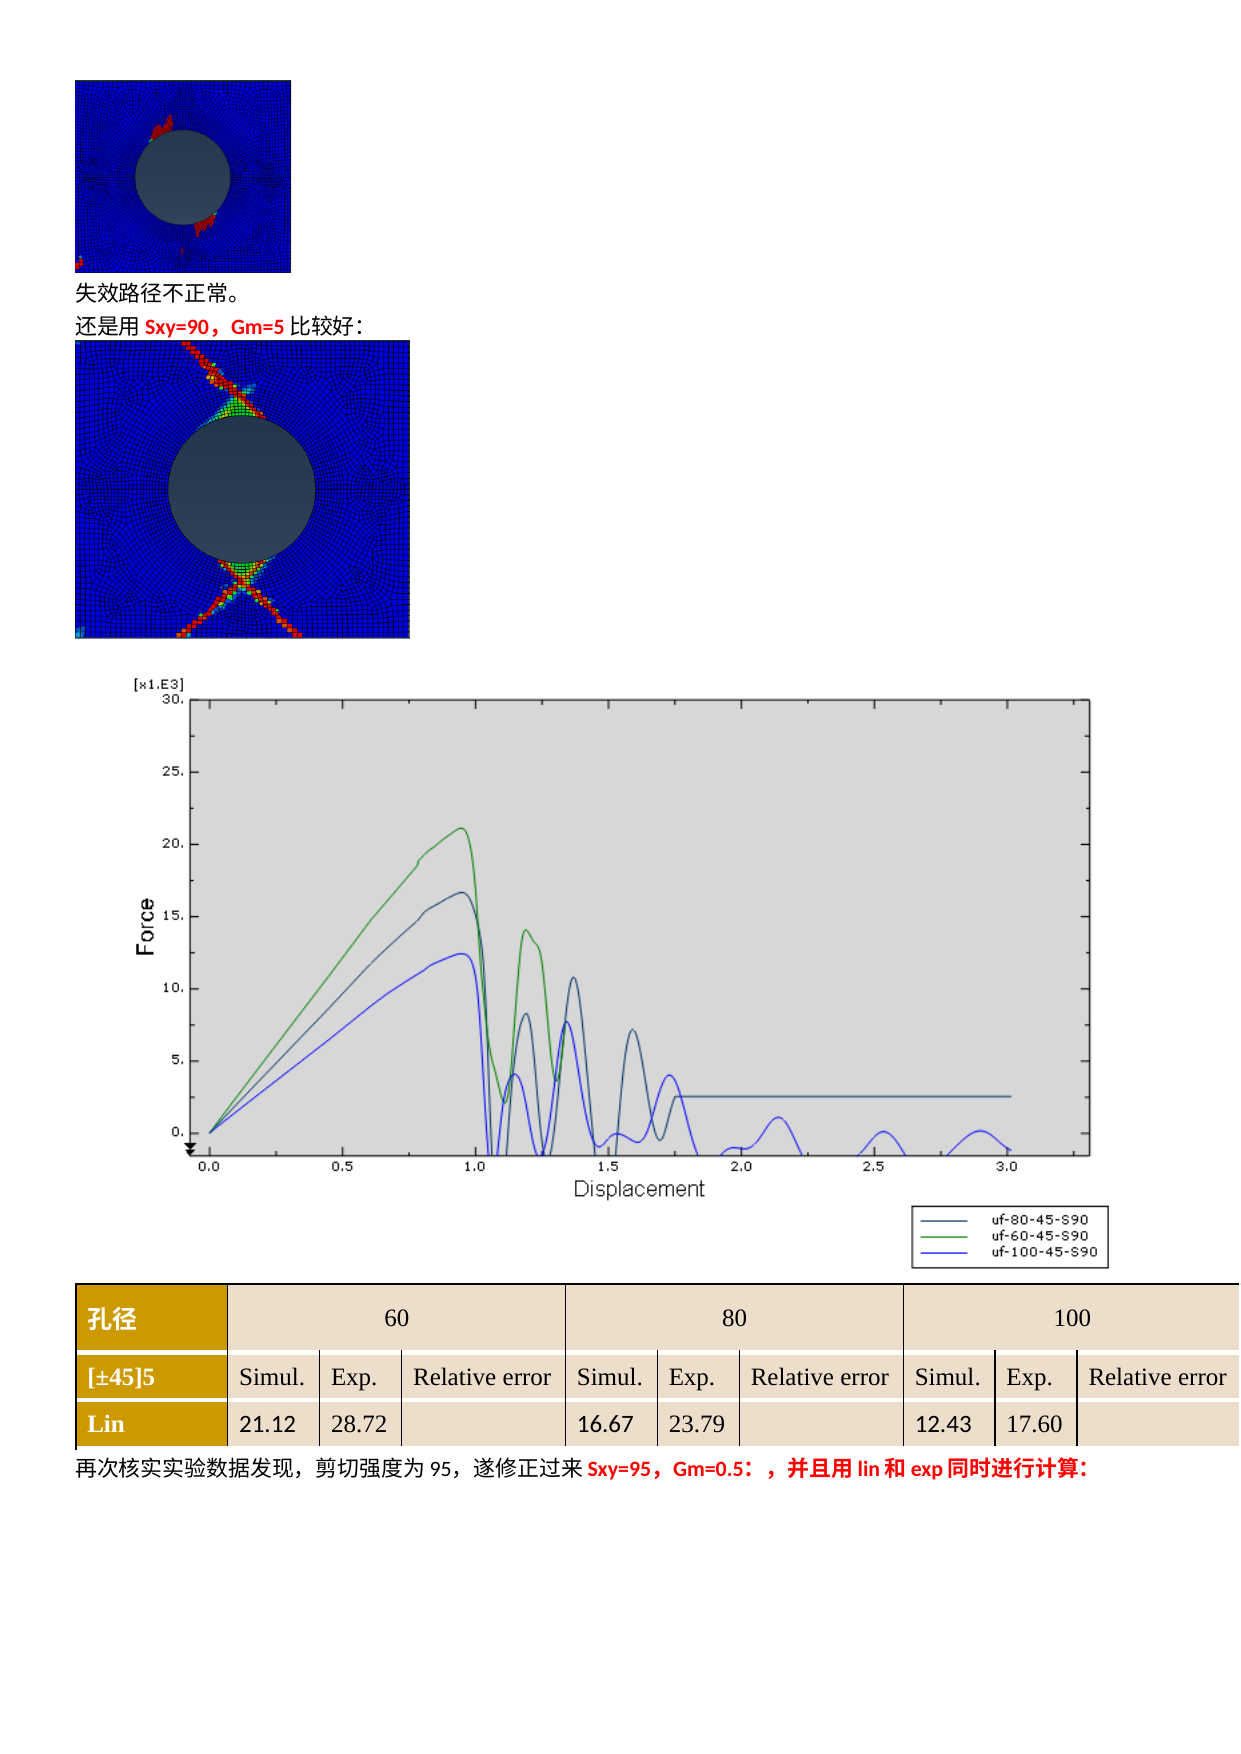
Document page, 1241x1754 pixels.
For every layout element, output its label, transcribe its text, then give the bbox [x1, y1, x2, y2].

table_header 60 [228, 1285, 565, 1350]
table_header 80 [566, 1285, 903, 1350]
table_cell [1078, 1402, 1239, 1446]
table_cell Relative error [740, 1355, 903, 1398]
table_cell Exp. [996, 1355, 1076, 1398]
table_cell 21.12 [228, 1402, 319, 1446]
text 再次核实实验数据发现，剪切强度为95，遂修正过来Sxy=95，Gm=0.5：，并且用lin和exp同时进行计算： [75, 1450, 1165, 1483]
text 失效路径不正常。 [75, 276, 1165, 308]
table_cell Simul. [904, 1355, 994, 1398]
table_cell [740, 1402, 903, 1446]
table_cell 12.43 [904, 1402, 994, 1446]
picture [75, 80, 292, 273]
text 还是用Sxy=90，Gm=5比较好： [75, 308, 1165, 341]
table_cell 23.79 [658, 1402, 739, 1446]
picture [123, 665, 1117, 1274]
table_cell 16.67 [566, 1402, 657, 1446]
table_cell Simul. [228, 1355, 319, 1398]
table_header 孔径 [77, 1285, 227, 1350]
table_cell Relative error [402, 1355, 565, 1398]
table_cell Exp. [658, 1355, 739, 1398]
table_cell Lin [77, 1402, 227, 1446]
table_cell Relative error [1078, 1355, 1239, 1398]
table_cell [±45]5 [77, 1355, 227, 1398]
picture [75, 340, 410, 639]
table_cell 28.72 [320, 1402, 401, 1446]
table_cell Exp. [320, 1355, 401, 1398]
table_cell Simul. [566, 1355, 657, 1398]
table_cell 17.60 [996, 1402, 1076, 1446]
table_header 100 [904, 1285, 1239, 1350]
table_cell [402, 1402, 565, 1446]
